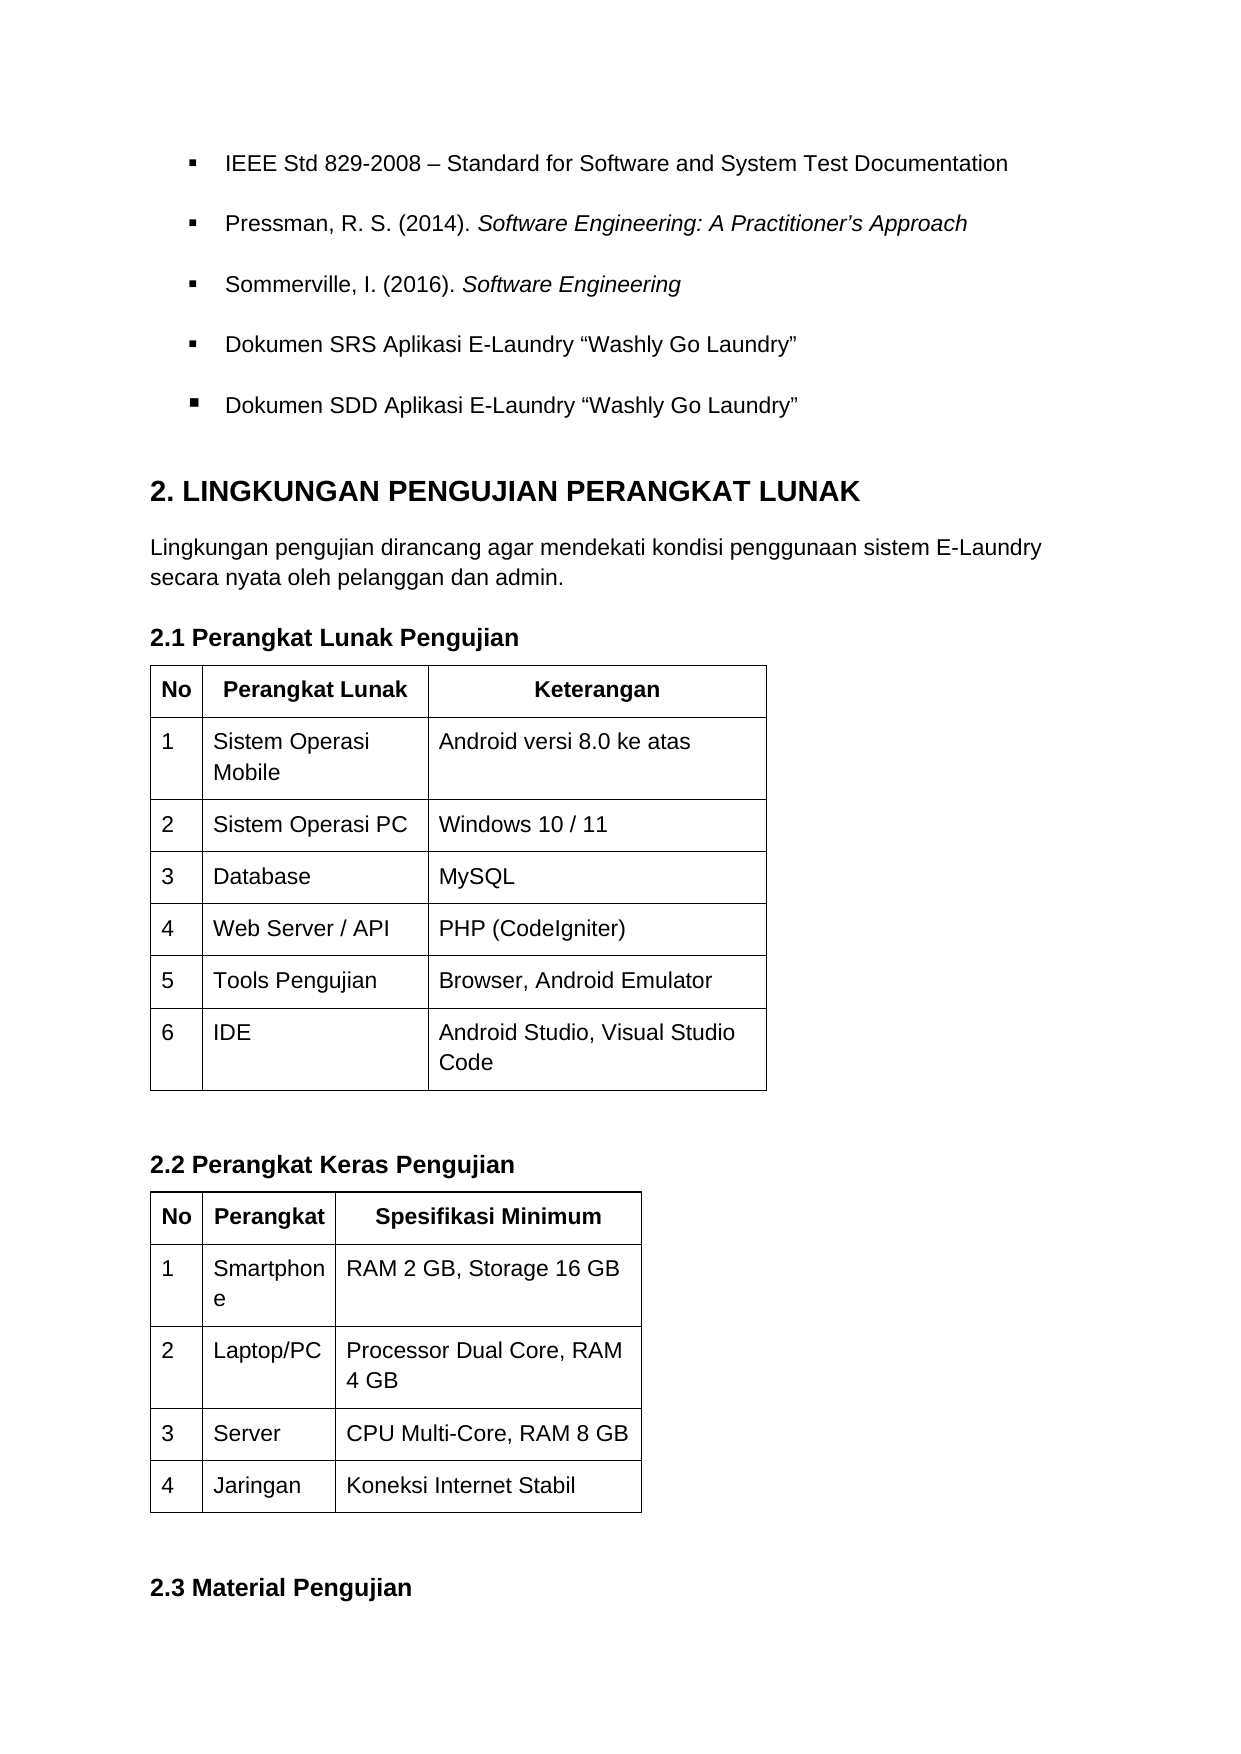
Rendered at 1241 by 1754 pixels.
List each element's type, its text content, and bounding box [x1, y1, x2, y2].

table_cell MySQL [429, 852, 766, 903]
subtitle 2.3 Material Pengujian [150, 1573, 1090, 1601]
table_cell 5 [151, 956, 202, 1007]
table_cell 1 [151, 1245, 202, 1326]
table_cell Jaringan [203, 1461, 335, 1512]
list Sommerville, I. (2016). Software Engineering [187, 271, 1090, 327]
table_cell CPU Multi-Core, RAM 8 GB [336, 1409, 641, 1460]
table_cell 3 [151, 852, 202, 903]
table_cell 6 [151, 1009, 202, 1090]
table_cell RAM 2 GB, Storage 16 GB [336, 1245, 641, 1326]
text Lingkungan pengujian dirancang agar mendekati kondisi penggunaan sistem E-Laundry secara nyata oleh pelanggan dan admin. [150, 534, 1090, 590]
table_cell 1 [151, 718, 202, 799]
table_header Perangkat [203, 1193, 335, 1243]
list Dokumen SDD Aplikasi E-Laundry “Washly Go Laundry” [187, 392, 1090, 450]
table_header Keterangan [429, 666, 766, 717]
table_cell Sistem Operasi PC [203, 800, 428, 851]
table_header No [151, 666, 202, 717]
table_cell Smartphone [203, 1245, 335, 1326]
table_header Perangkat Lunak [203, 666, 428, 717]
table_cell Web Server / API [203, 904, 428, 955]
table_cell Sistem Operasi Mobile [203, 718, 428, 799]
list Pressman, R. S. (2014). Software Engineering: A Practitioner’s Approach [187, 210, 1090, 267]
table_cell 2 [151, 800, 202, 851]
table_cell Browser, Android Emulator [429, 956, 766, 1007]
table_cell IDE [203, 1009, 428, 1090]
table_cell 3 [151, 1409, 202, 1460]
subtitle 2.2 Perangkat Keras Pengujian [150, 1150, 1090, 1179]
table_cell 4 [151, 1461, 202, 1512]
list Dokumen SRS Aplikasi E-Laundry “Washly Go Laundry” [187, 331, 1090, 388]
table_cell Koneksi Internet Stabil [336, 1461, 641, 1512]
subtitle 2.1 Perangkat Lunak Pengujian [150, 623, 1090, 652]
table_cell Windows 10 / 11 [429, 800, 766, 851]
table_cell Server [203, 1409, 335, 1460]
table_cell PHP (CodeIgniter) [429, 904, 766, 955]
table_cell Database [203, 852, 428, 903]
table_cell Laptop/PC [203, 1327, 335, 1408]
table_cell Android Studio, Visual Studio Code [429, 1009, 766, 1090]
table_cell 2 [151, 1327, 202, 1408]
list IEEE Std 829-2008 – Standard for Software and System Test Documentation [187, 150, 1090, 207]
table_header Spesifikasi Minimum [336, 1193, 641, 1243]
table_cell Processor Dual Core, RAM 4 GB [336, 1327, 641, 1408]
table_cell Android versi 8.0 ke atas [429, 718, 766, 799]
table_cell Tools Pengujian [203, 956, 428, 1007]
table_cell 4 [151, 904, 202, 955]
table_header No [151, 1193, 202, 1243]
subtitle 2. LINGKUNGAN PENGUJIAN PERANGKAT LUNAK [150, 474, 1090, 508]
